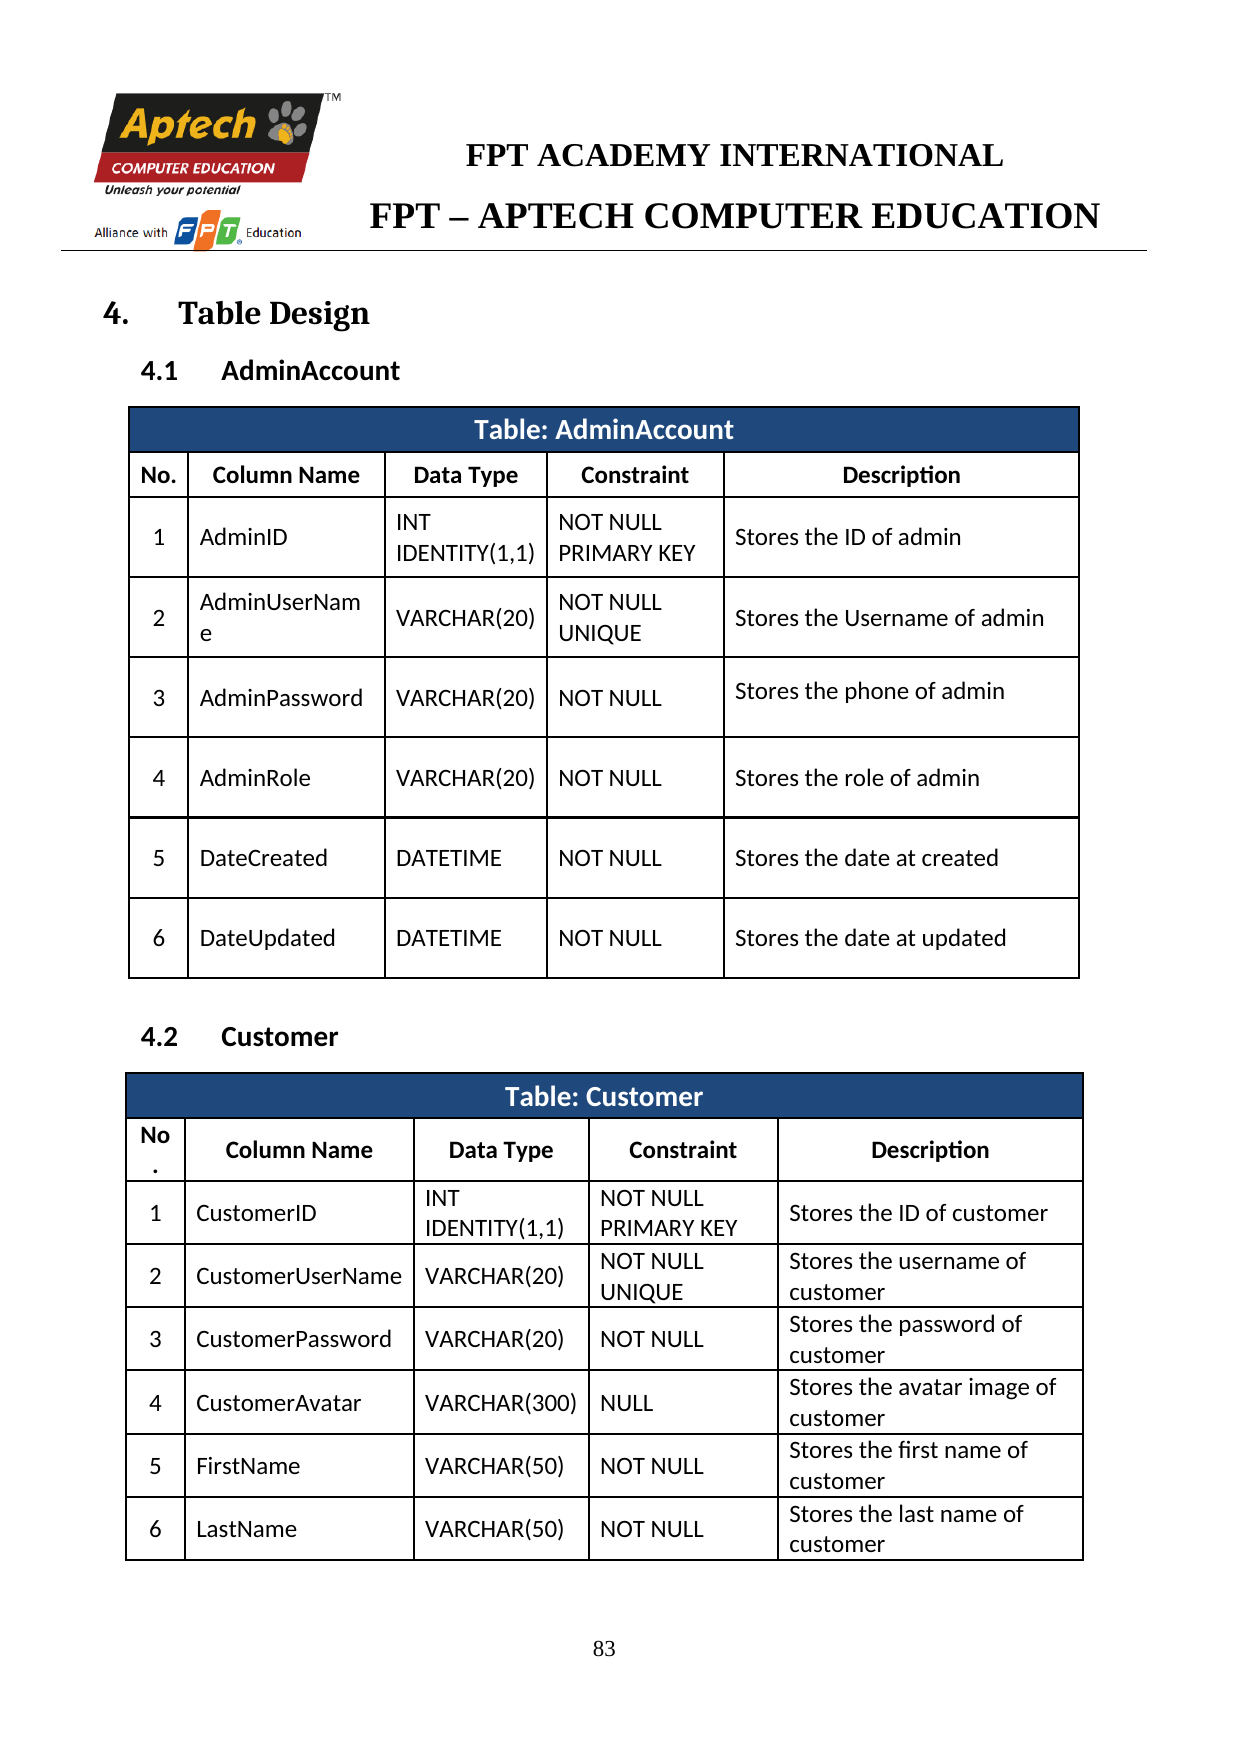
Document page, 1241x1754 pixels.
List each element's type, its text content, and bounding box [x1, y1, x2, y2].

table_cell Stores the Username of admin [725, 578, 1078, 656]
table_cell 5 [130, 819, 187, 897]
table_cell NOT NULL [590, 1435, 777, 1496]
table_cell Constraint [548, 453, 723, 496]
table_cell VARCHAR(300) [415, 1371, 588, 1432]
table_cell No. [127, 1119, 184, 1180]
table_cell Column Name [186, 1119, 413, 1180]
table_cell VARCHAR(20) [386, 738, 546, 816]
table_cell NOT NULL UNIQUE [548, 578, 723, 656]
subtitle 4.1 AdminAccount [141, 352, 1105, 388]
table_cell No. [130, 453, 187, 496]
table_cell 2 [127, 1245, 184, 1306]
table_cell VARCHAR(20) [415, 1308, 588, 1369]
subtitle 4.2 Customer [141, 1018, 1105, 1054]
table_cell 4 [127, 1371, 184, 1432]
table_cell NOT NULL [590, 1498, 777, 1559]
table_cell AdminID [189, 498, 384, 576]
table_cell AdminPassword [189, 658, 384, 736]
table_cell NOT NULL [548, 658, 723, 736]
table_cell 1 [127, 1182, 184, 1243]
table_cell INT IDENTITY(1,1) [415, 1182, 588, 1243]
table_cell 2 [130, 578, 187, 656]
table_cell Stores the phone of admin [725, 658, 1078, 736]
table_cell INT IDENTITY(1,1) [386, 498, 546, 576]
table_cell Column Name [189, 453, 384, 496]
table_cell 3 [127, 1308, 184, 1369]
picture [90, 86, 344, 250]
table_cell Stores the date at created [725, 819, 1078, 897]
table_cell Stores the last name of customer [779, 1498, 1082, 1559]
table_cell VARCHAR(50) [415, 1498, 588, 1559]
table_cell DateCreated [189, 819, 384, 897]
table_cell AdminUserName [189, 578, 384, 656]
table_cell AdminRole [189, 738, 384, 816]
table_cell VARCHAR(50) [415, 1435, 588, 1496]
table_cell VARCHAR(20) [415, 1245, 588, 1306]
table_cell Data Type [386, 453, 546, 496]
table_cell DATETIME [386, 899, 546, 977]
table_cell NOT NULL [548, 899, 723, 977]
table_cell NOT NULL PRIMARY KEY [548, 498, 723, 576]
table_cell Stores the username of customer [779, 1245, 1082, 1306]
table_cell LastName [186, 1498, 413, 1559]
picture [90, 251, 103, 256]
table_cell DateUpdated [189, 899, 384, 977]
table_cell NOT NULL [548, 738, 723, 816]
table_cell Description [779, 1119, 1082, 1180]
table_cell FirstName [186, 1435, 413, 1496]
table_cell Stores the avatar image of customer [779, 1371, 1082, 1432]
table_cell 5 [127, 1435, 184, 1496]
table_cell CustomerPassword [186, 1308, 413, 1369]
table_cell NOT NULL [548, 819, 723, 897]
table_cell VARCHAR(20) [386, 658, 546, 736]
subtitle Table Design [103, 251, 1105, 333]
table_cell VARCHAR(20) [386, 578, 546, 656]
table_cell CustomerID [186, 1182, 413, 1243]
table_cell 3 [130, 658, 187, 736]
subtitle Table Design [103, 175, 1105, 250]
table_header Table: AdminAccount [130, 408, 1078, 451]
table_cell 6 [130, 899, 187, 977]
table_cell Stores the password of customer [779, 1308, 1082, 1369]
table_cell Stores the first name of customer [779, 1435, 1082, 1496]
table_cell CustomerAvatar [186, 1371, 413, 1432]
table_cell CustomerUserName [186, 1245, 413, 1306]
table_cell Stores the role of admin [725, 738, 1078, 816]
table_cell DATETIME [386, 819, 546, 897]
table_cell NOT NULL PRIMARY KEY [590, 1182, 777, 1243]
table_cell Constraint [590, 1119, 777, 1180]
table_cell Stores the date at updated [725, 899, 1078, 977]
table_cell Description [725, 453, 1078, 496]
table_cell NOT NULL [590, 1308, 777, 1369]
table_cell NULL [590, 1371, 777, 1432]
table_header Table: Customer [127, 1074, 1082, 1117]
table_cell 1 [130, 498, 187, 576]
table_cell NOT NULL UNIQUE [590, 1245, 777, 1306]
table_cell 6 [127, 1498, 184, 1559]
table_cell Stores the ID of admin [725, 498, 1078, 576]
table_cell Data Type [415, 1119, 588, 1180]
table_cell 4 [130, 738, 187, 816]
table_cell Stores the ID of customer [779, 1182, 1082, 1243]
